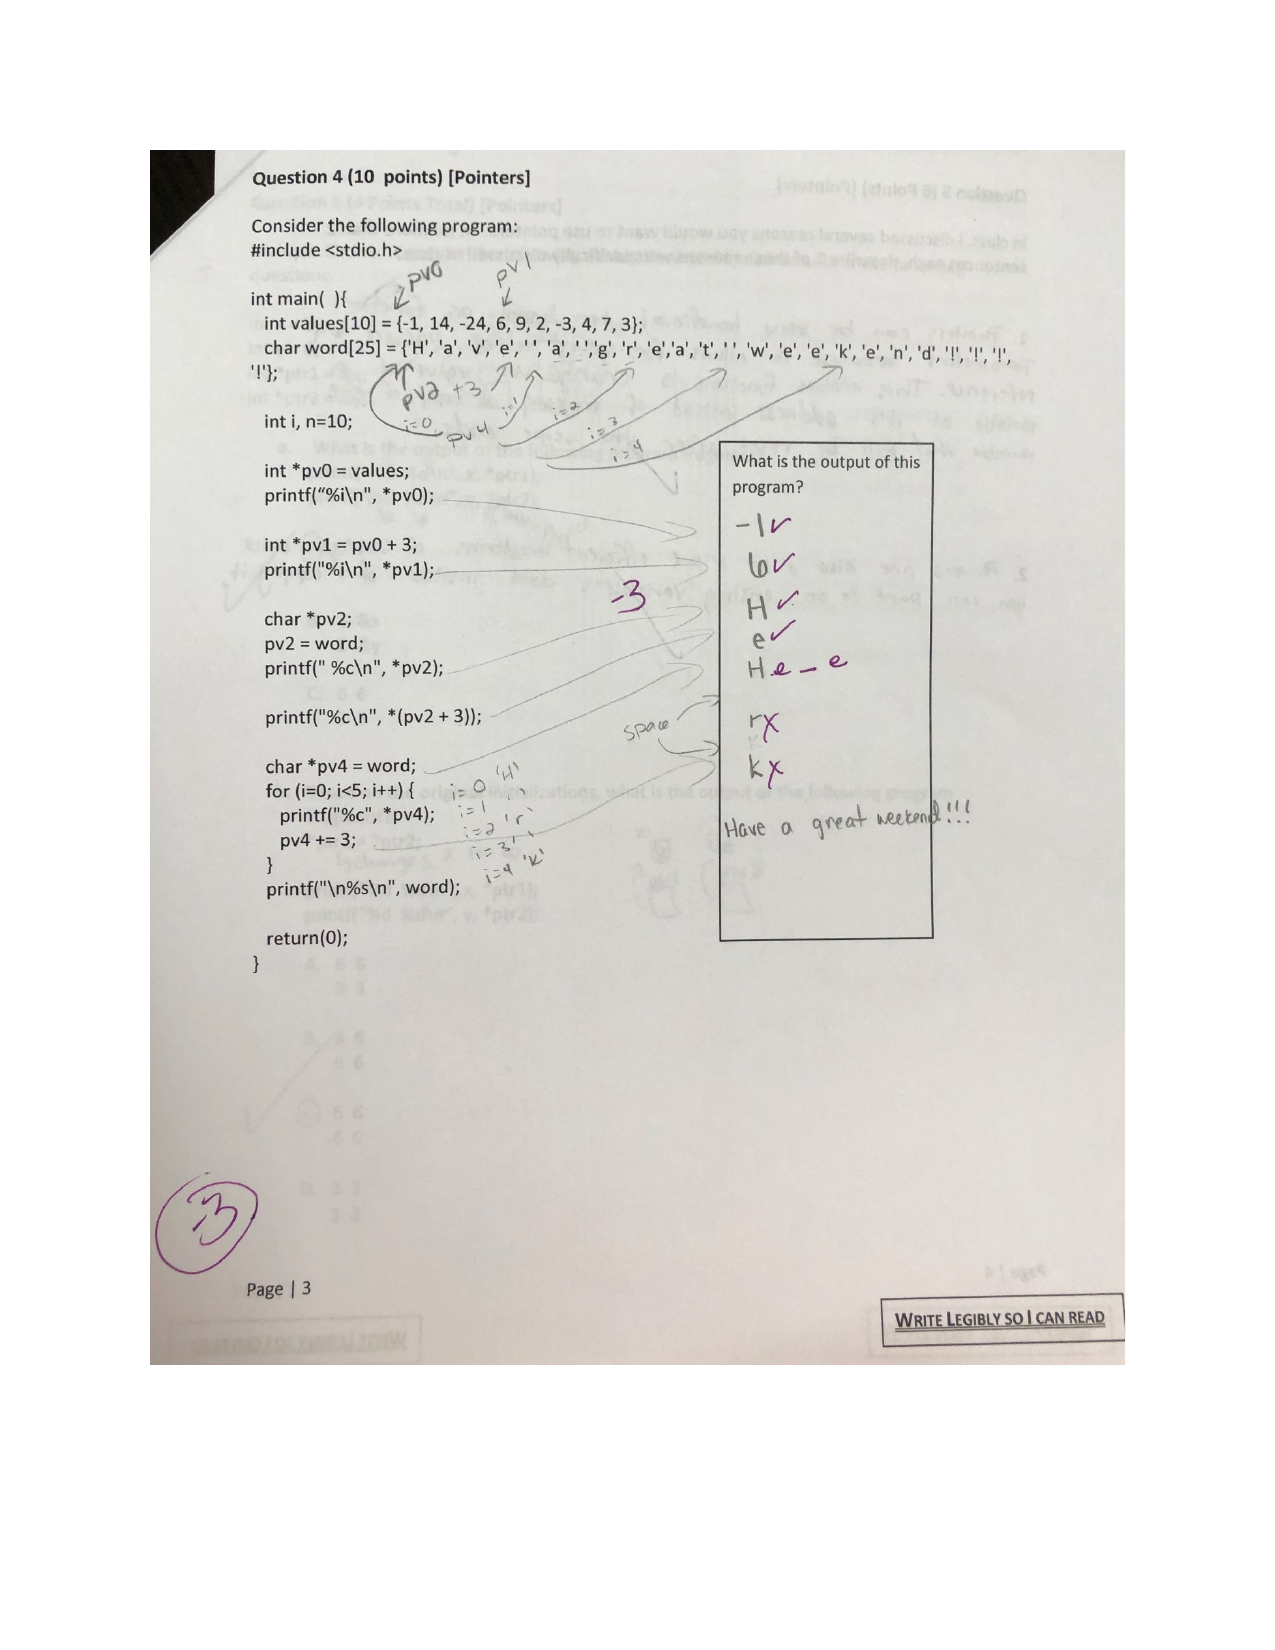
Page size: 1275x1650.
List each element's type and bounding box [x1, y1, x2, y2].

picture [150, 150, 1125, 1365]
